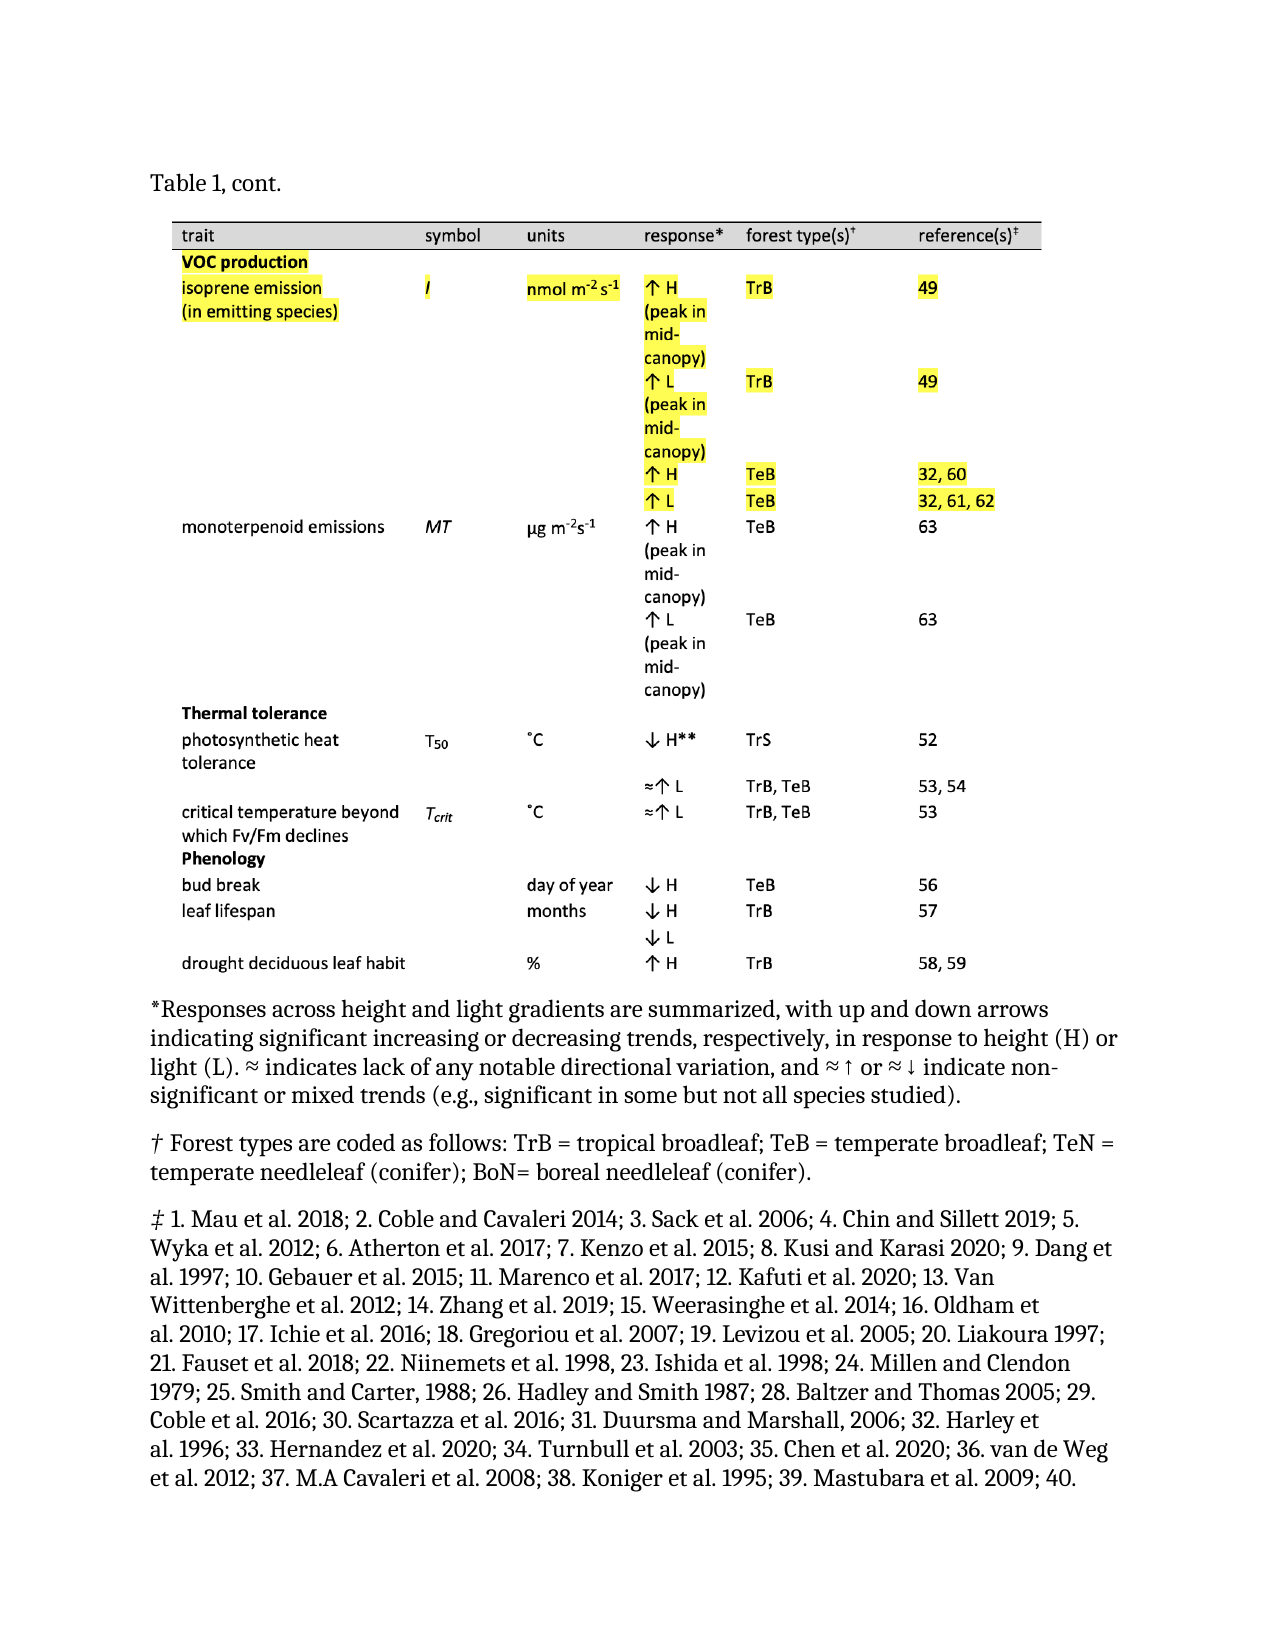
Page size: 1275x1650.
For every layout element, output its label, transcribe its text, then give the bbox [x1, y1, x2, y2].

text Table 1, cont. [150, 169, 1125, 197]
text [150, 1205, 1125, 1493]
text *Responses across height and light gradients are summarized, with up and down arrows indicating significant increasing or decreasing trends, respectively, in response to height (H) or light (L). indicates lack of any notable directional variation, and or indicate non-significant or mixed trends (e.g., significant in some but not all species studied). [150, 995, 1125, 1110]
picture [168, 216, 1044, 977]
text Forest types are coded as follows: TrB = tropical broadleaf; TeB = temperate broadleaf; TeN = temperate needleleaf (conifer); BoN= boreal needleleaf (conifer). [150, 1129, 1125, 1186]
